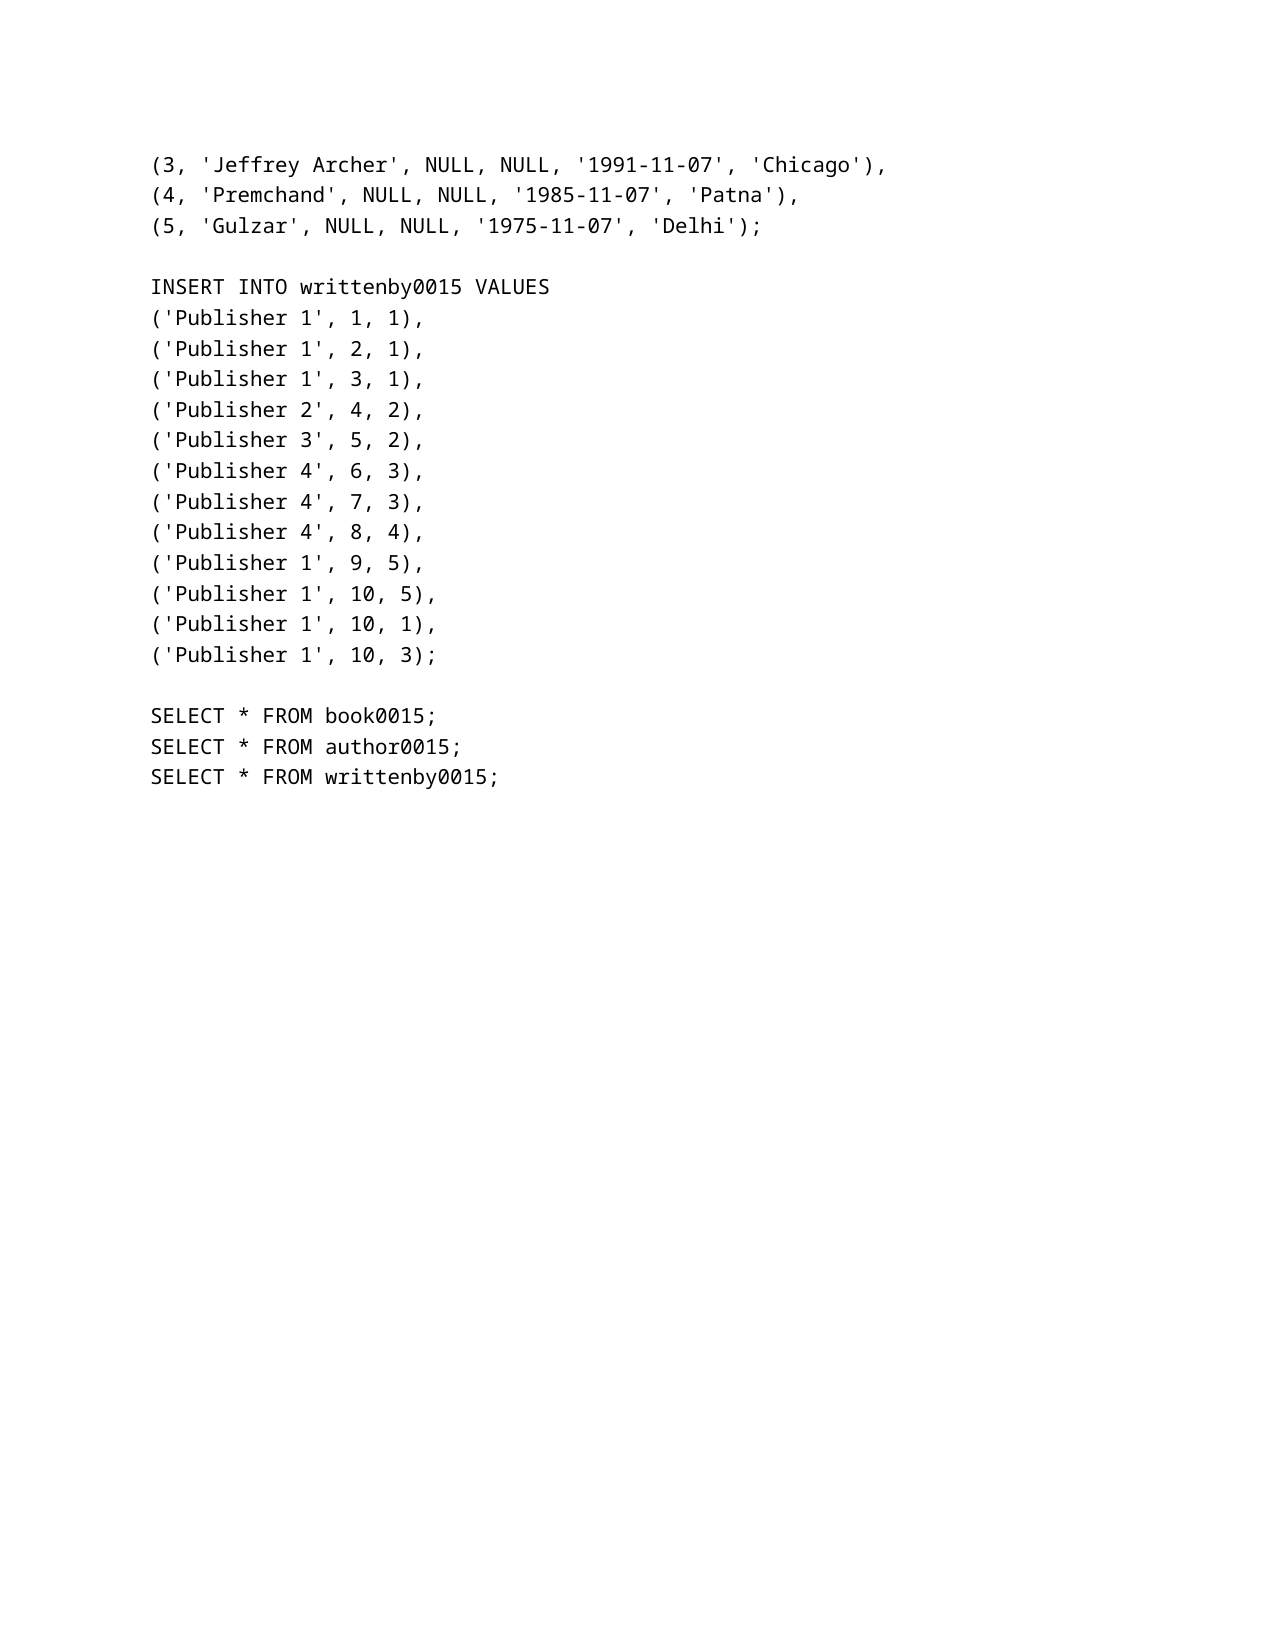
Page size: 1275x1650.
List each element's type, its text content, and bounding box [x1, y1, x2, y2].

text (5, 'Gulzar', NULL, NULL, '1975-11-07', 'Delhi'); [150, 211, 1125, 240]
text ('Publisher 4', 6, 3), [150, 456, 1125, 485]
text ('Publisher 1', 10, 1), [150, 609, 1125, 638]
text ('Publisher 3', 5, 2), [150, 426, 1125, 454]
text INSERT INTO writtenby0015 VALUES [150, 272, 1125, 301]
text SELECT * FROM book0015; [150, 701, 1125, 730]
text ('Publisher 1', 10, 5), [150, 579, 1125, 607]
text ('Publisher 4', 8, 4), [150, 517, 1125, 546]
text (4, 'Premchand', NULL, NULL, '1985-11-07', 'Patna'), [150, 181, 1125, 209]
text (3, 'Jeffrey Archer', NULL, NULL, '1991-11-07', 'Chicago'), [150, 150, 1125, 178]
text ('Publisher 1', 2, 1), [150, 334, 1125, 362]
text ('Publisher 1', 9, 5), [150, 548, 1125, 577]
text ('Publisher 1', 3, 1), [150, 364, 1125, 393]
text ('Publisher 4', 7, 3), [150, 487, 1125, 515]
text ('Publisher 1', 1, 1), [150, 303, 1125, 332]
text SELECT * FROM author0015; [150, 732, 1125, 760]
text ('Publisher 2', 4, 2), [150, 395, 1125, 423]
text ('Publisher 1', 10, 3); [150, 640, 1125, 668]
text SELECT * FROM writtenby0015; [150, 762, 1125, 791]
